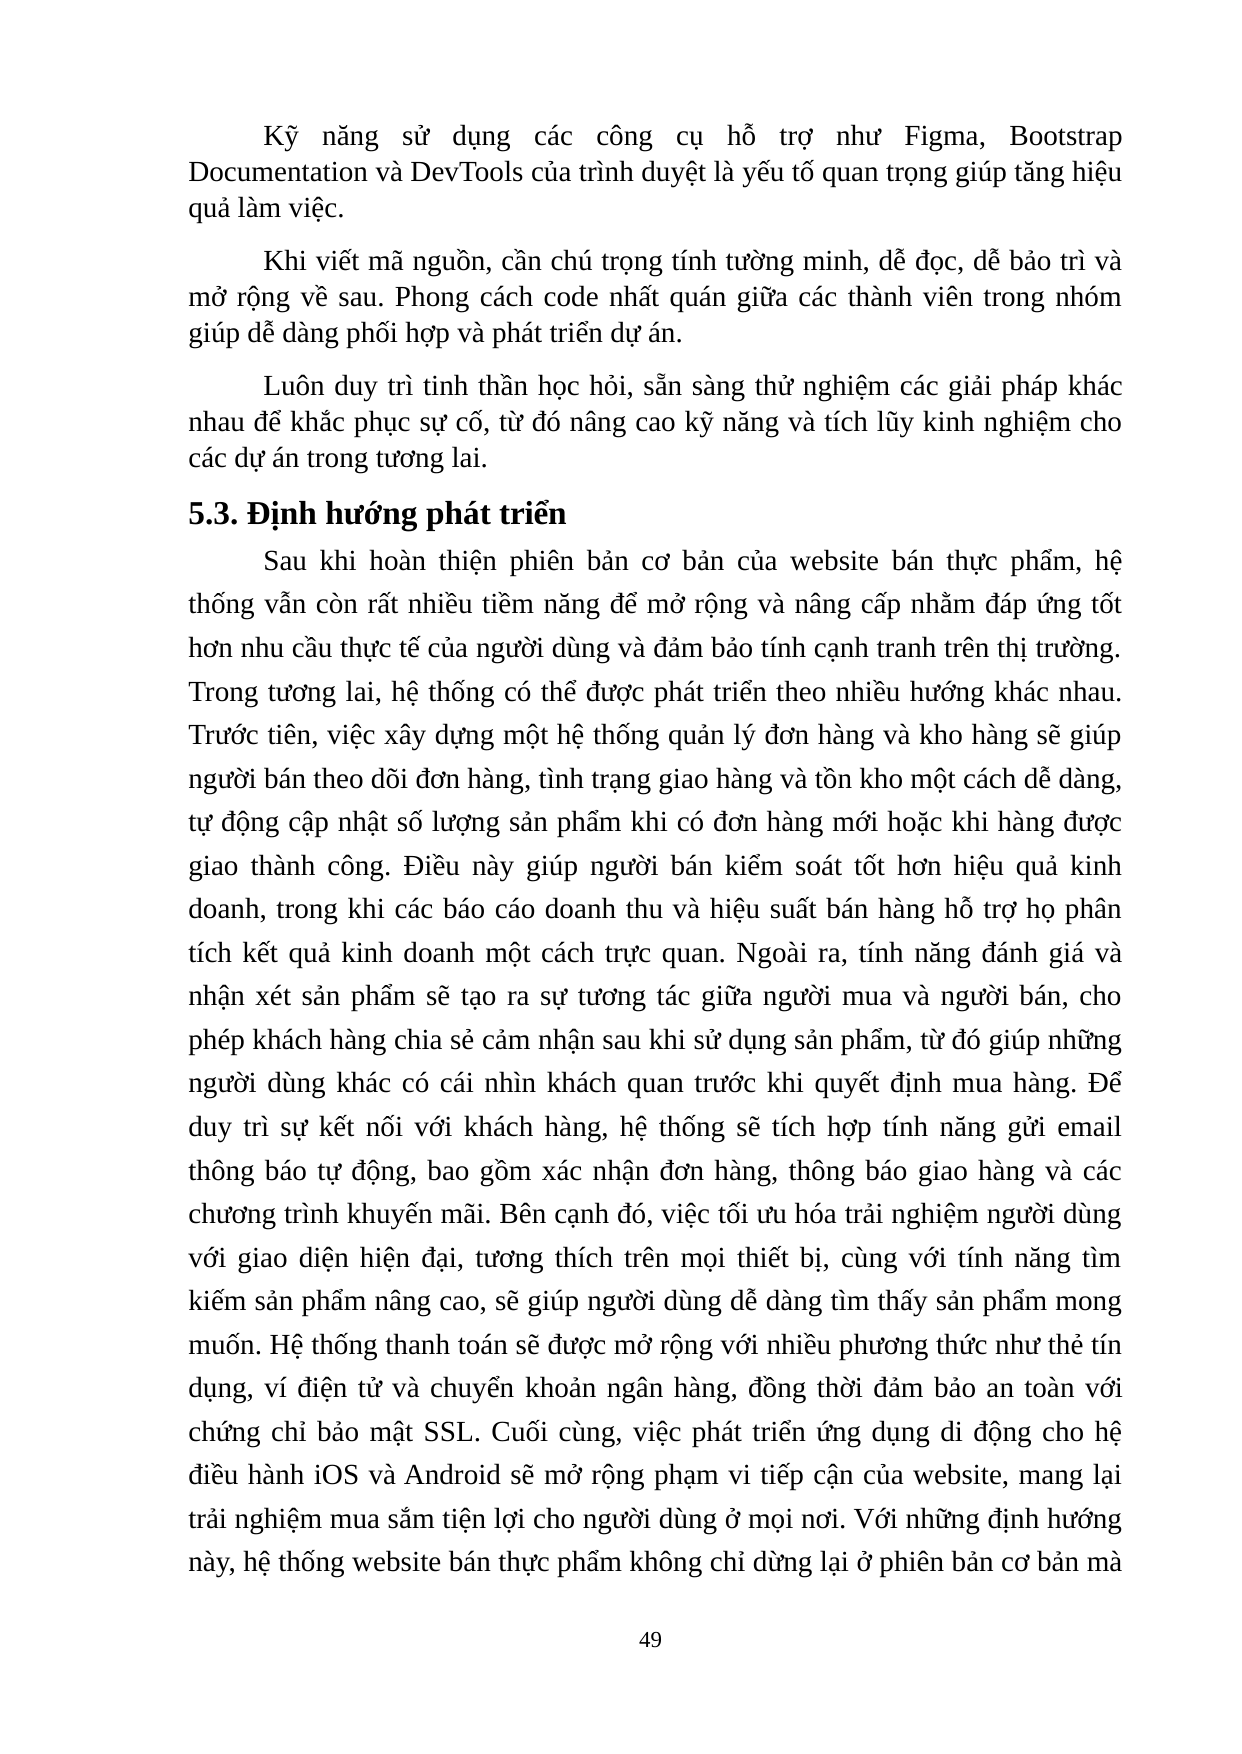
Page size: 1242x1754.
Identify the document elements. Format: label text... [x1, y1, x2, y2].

text Khi viết mã nguồn, cần chú trọng tính tường minh, dễ đọc, dễ bảo trì và mở rộng về sau. Phong cách code nhất quán giữa các thành viên trong nhóm giúp dễ dàng phối hợp và phát triển dự án. [188, 243, 1123, 349]
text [188, 543, 1123, 1578]
subtitle 5.3. Định hướng phát triển [188, 493, 1118, 532]
text Luôn duy trì tinh thần học hỏi, sẵn sàng thử nghiệm các giải pháp khác nhau để khắc phục sự cố, từ đó nâng cao kỹ năng và tích lũy kinh nghiệm cho các dự án trong tương lai. [188, 368, 1123, 474]
text Kỹ năng sử dụng các công cụ hỗ trợ như Figma, Bootstrap Documentation và DevTools của trình duyệt là yếu tố quan trọng giúp tăng hiệu quả làm việc. [188, 118, 1123, 224]
